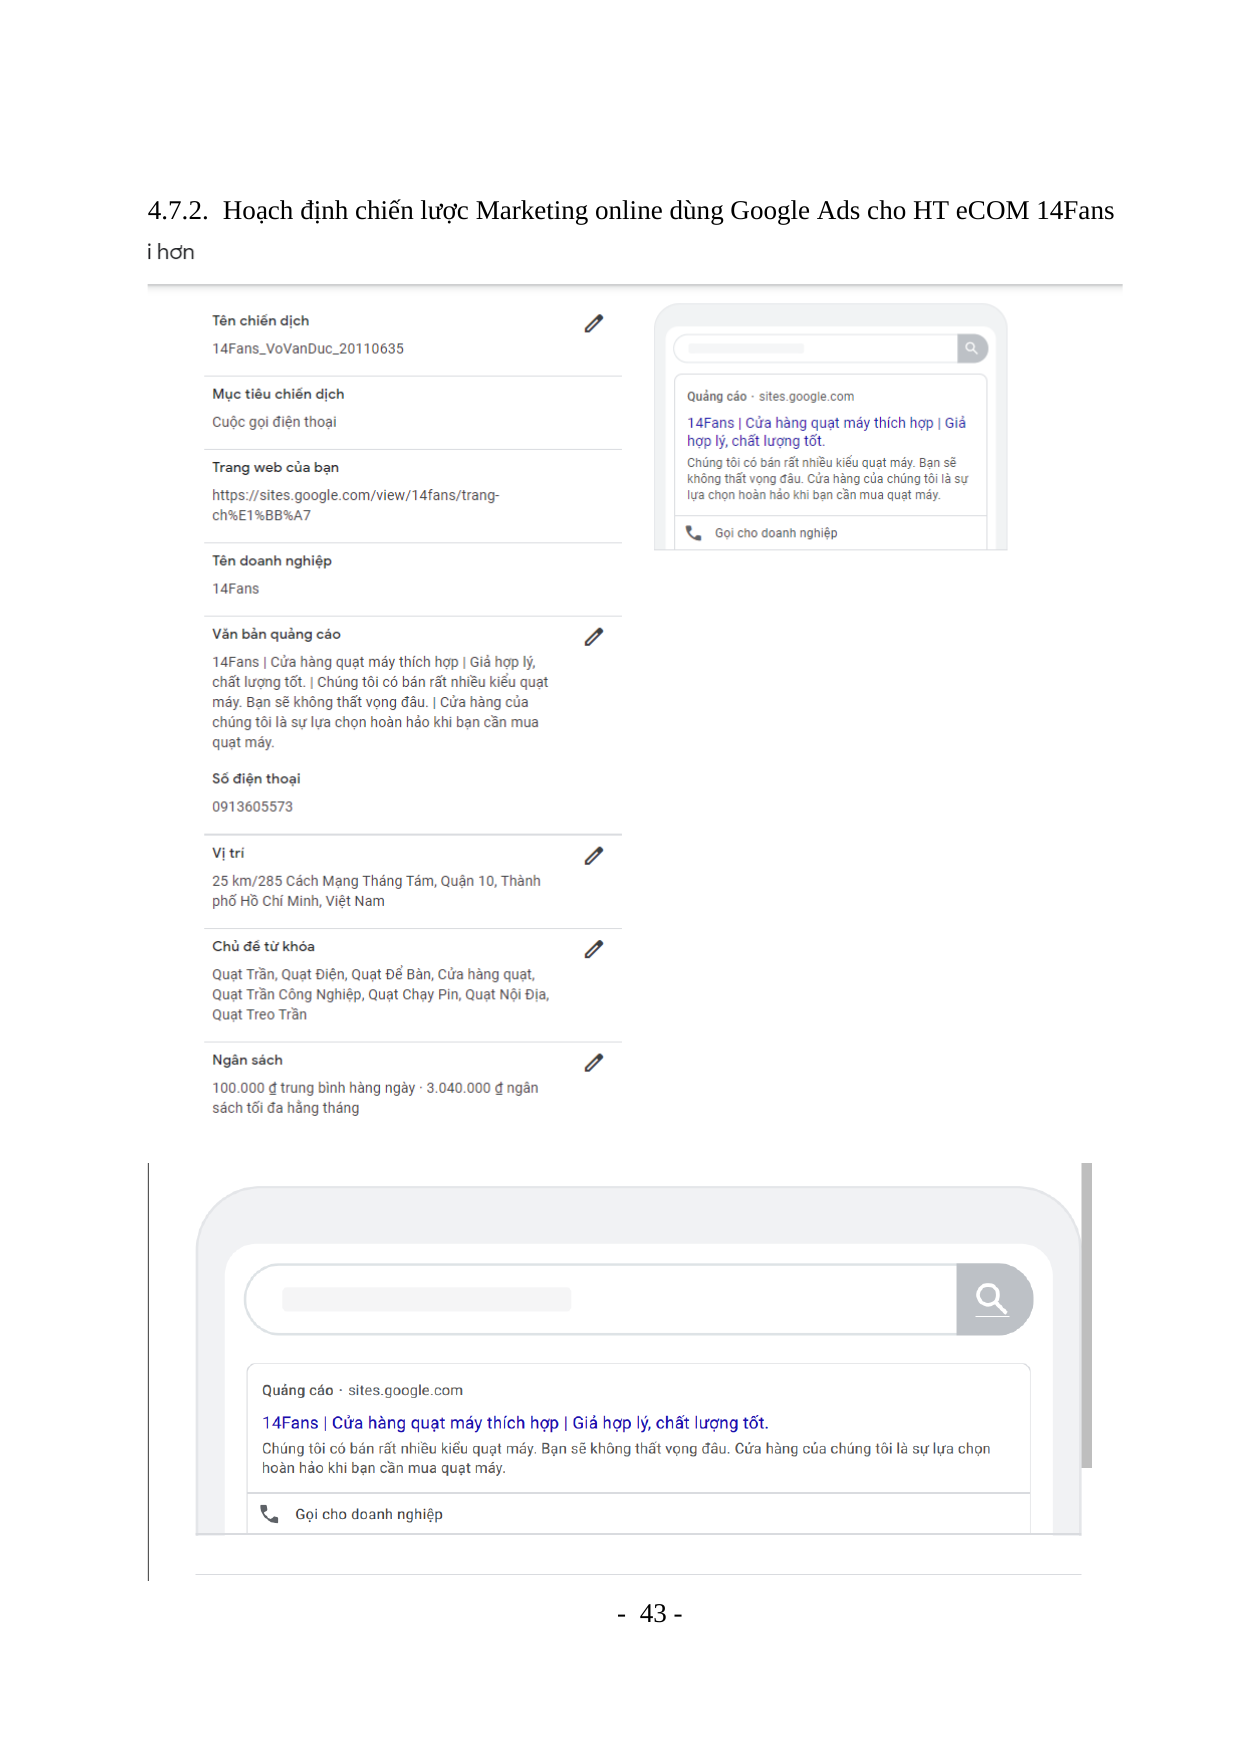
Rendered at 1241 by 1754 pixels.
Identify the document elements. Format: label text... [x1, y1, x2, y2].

list Hoạch định chiến lược Marketing online dùng Google Ads cho HT eCOM 14Fans [148, 194, 1152, 226]
picture [147, 241, 1123, 1148]
picture [147, 1163, 1123, 1581]
